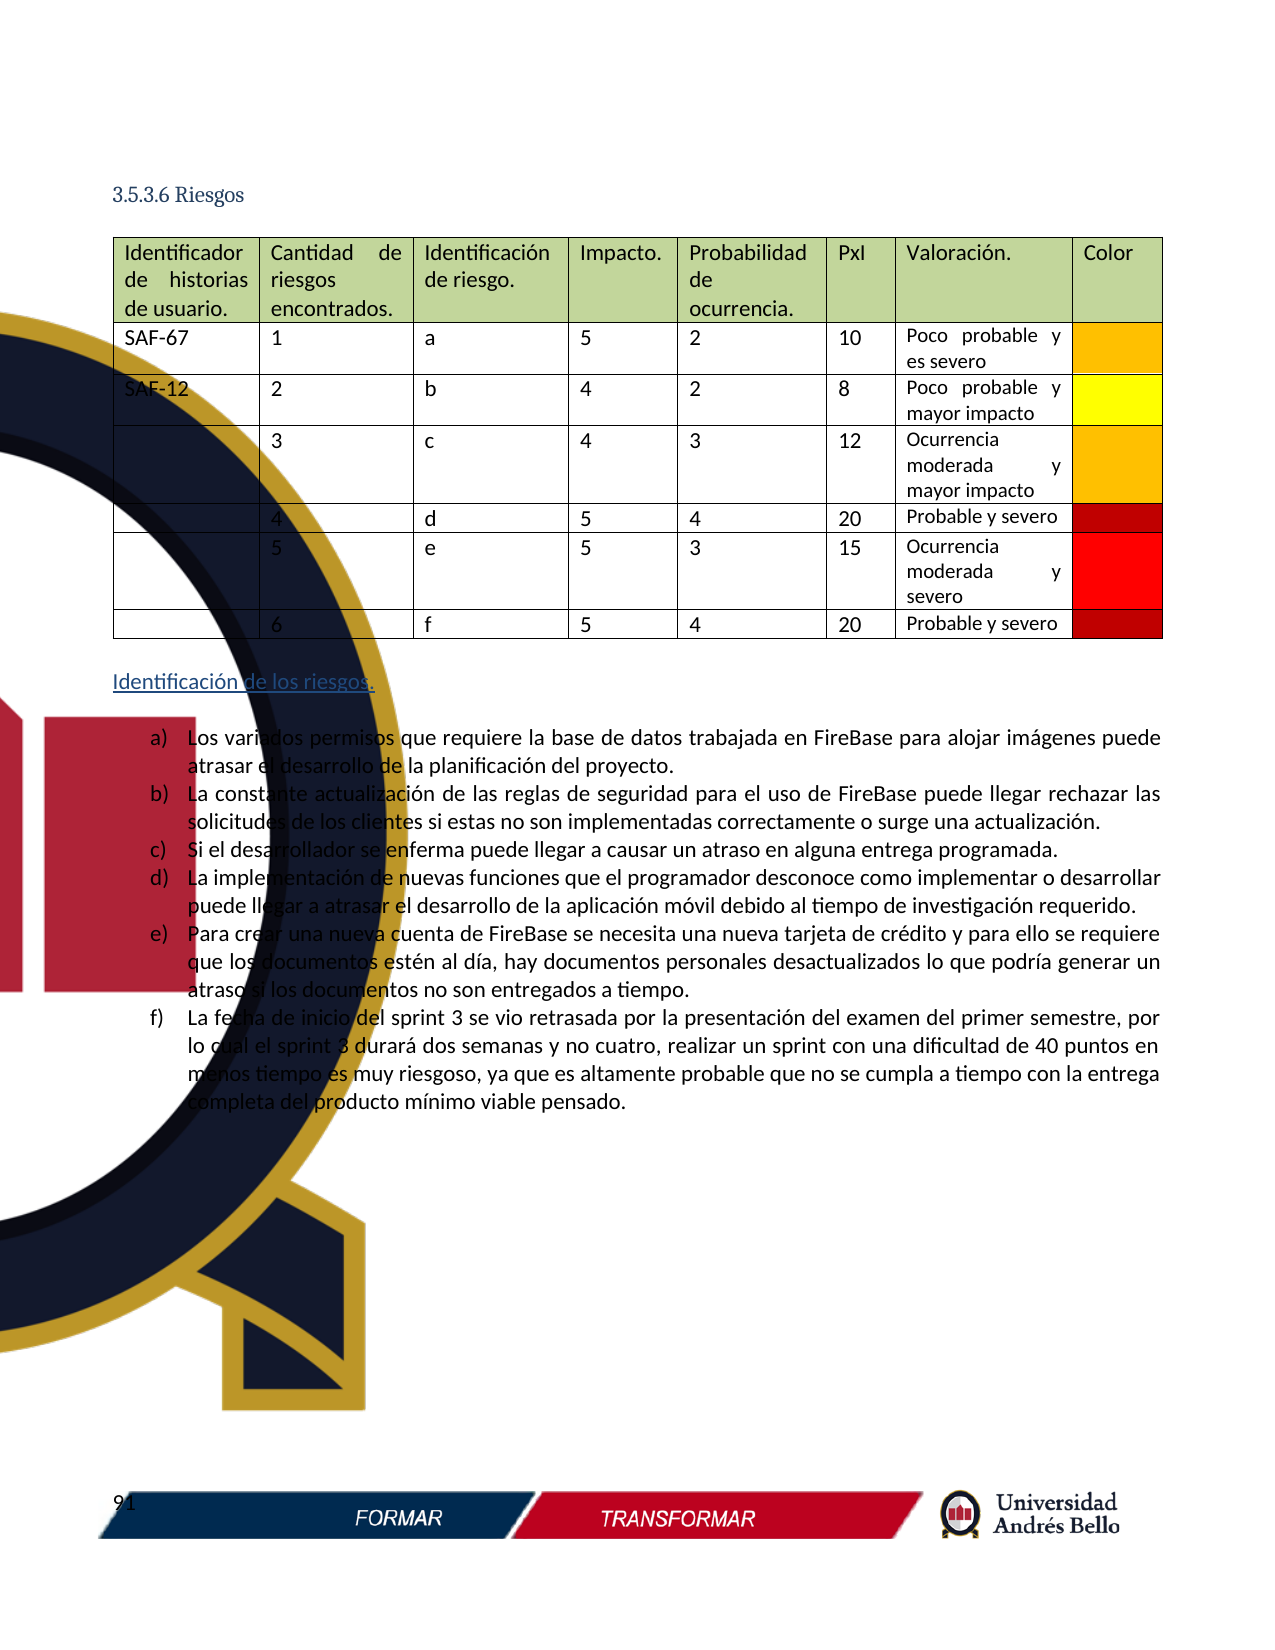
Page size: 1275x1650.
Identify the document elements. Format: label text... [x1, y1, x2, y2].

table_cell Probable y severo [896, 610, 1072, 638]
table_cell [114, 504, 259, 532]
table_cell 10 [827, 323, 895, 373]
table_header PxI [827, 238, 895, 322]
table_cell 5 [569, 533, 677, 609]
table_cell 6 [260, 610, 413, 638]
table_cell Poco probable y es severo [896, 323, 1072, 373]
table_cell 12 [827, 426, 895, 503]
table_cell 4 [569, 426, 677, 503]
table_cell 5 [569, 610, 677, 638]
table_cell 4 [569, 375, 677, 425]
list Los variados permisos que requiere la base de datos trabajada en FireBase para alojar imágenes puede atrasar el desarrollo de la planificación del proyecto. [150, 723, 1162, 779]
table_cell 20 [827, 504, 895, 532]
table_header Impacto. [569, 238, 677, 322]
table_cell SAF-67 [114, 323, 259, 373]
text Identificación de los riesgos. [112, 667, 1162, 695]
table_cell [1073, 323, 1162, 373]
picture [0, 299, 422, 1423]
table_cell 4 [678, 504, 826, 532]
table_cell 2 [678, 323, 826, 373]
list La implementación de nuevas funciones que el programador desconoce como implementar o desarrollar puede llegar a atrasar el desarrollo de la aplicación móvil debido al tiempo de investigación requerido. [150, 863, 1162, 919]
table_cell 2 [260, 375, 413, 425]
table_cell 5 [569, 504, 677, 532]
table_cell 8 [827, 375, 895, 425]
table_header Cantidad de riesgos encontrados. [260, 238, 413, 322]
table_cell [1073, 610, 1162, 638]
table_cell [1073, 533, 1162, 609]
list Para crear una nueva cuenta de FireBase se necesita una nueva tarjeta de crédito y para ello se requiere que los documentos estén al día, hay documentos personales desactualizados lo que podría generar un atraso si los documentos no son entregados a tiempo. [150, 919, 1162, 1003]
table_cell 5 [260, 533, 413, 609]
table_cell b [414, 375, 568, 425]
table_cell SAF-12 [114, 375, 259, 425]
table_cell [114, 533, 259, 609]
table_header Valoración. [896, 238, 1072, 322]
table_header Probabilidad de ocurrencia. [678, 238, 826, 322]
table_cell [114, 610, 259, 638]
table_cell 2 [678, 375, 826, 425]
table_cell Poco probable y mayor impacto [896, 375, 1072, 425]
table_cell 1 [260, 323, 413, 373]
table_cell f [414, 610, 568, 638]
table_cell Probable y severo [896, 504, 1072, 532]
subtitle 3.5.3.6 Riesgos [112, 182, 1162, 208]
table_header Identificación de riesgo. [414, 238, 568, 322]
table_cell 3 [678, 426, 826, 503]
table_header Color [1073, 238, 1162, 322]
table_cell Ocurrencia moderada y mayor impacto [896, 426, 1072, 503]
table_cell 20 [827, 610, 895, 638]
list La fecha de inicio del sprint 3 se vio retrasada por la presentación del examen del primer semestre, por lo cual el sprint 3 durará dos semanas y no cuatro, realizar un sprint con una dificultad de 40 puntos en menos tiempo es muy riesgoso, ya que es altamente probable que no se cumpla a tiempo con la entrega completa del producto mínimo viable pensado. [150, 1003, 1162, 1116]
table_cell [1073, 426, 1162, 503]
table_cell 5 [569, 323, 677, 373]
table_cell e [414, 533, 568, 609]
table_cell [1073, 375, 1162, 425]
table_header Identificador de historias de usuario. [114, 238, 259, 322]
table_cell [1073, 504, 1162, 532]
table_cell c [414, 426, 568, 503]
picture [97, 1489, 1120, 1539]
table_cell 15 [827, 533, 895, 609]
list La constante actualización de las reglas de seguridad para el uso de FireBase puede llegar rechazar las solicitudes de los clientes si estas no son implementadas correctamente o surge una actualización. [150, 779, 1162, 835]
table_cell 3 [678, 533, 826, 609]
table_cell Ocurrencia moderada y severo [896, 533, 1072, 609]
table_cell [114, 426, 259, 503]
table_cell 3 [260, 426, 413, 503]
table_cell 4 [678, 610, 826, 638]
table_cell d [414, 504, 568, 532]
list Si el desarrollador se enferma puede llegar a causar un atraso en alguna entrega programada. [150, 835, 1162, 863]
table_cell 4 [260, 504, 413, 532]
table_cell a [414, 323, 568, 373]
